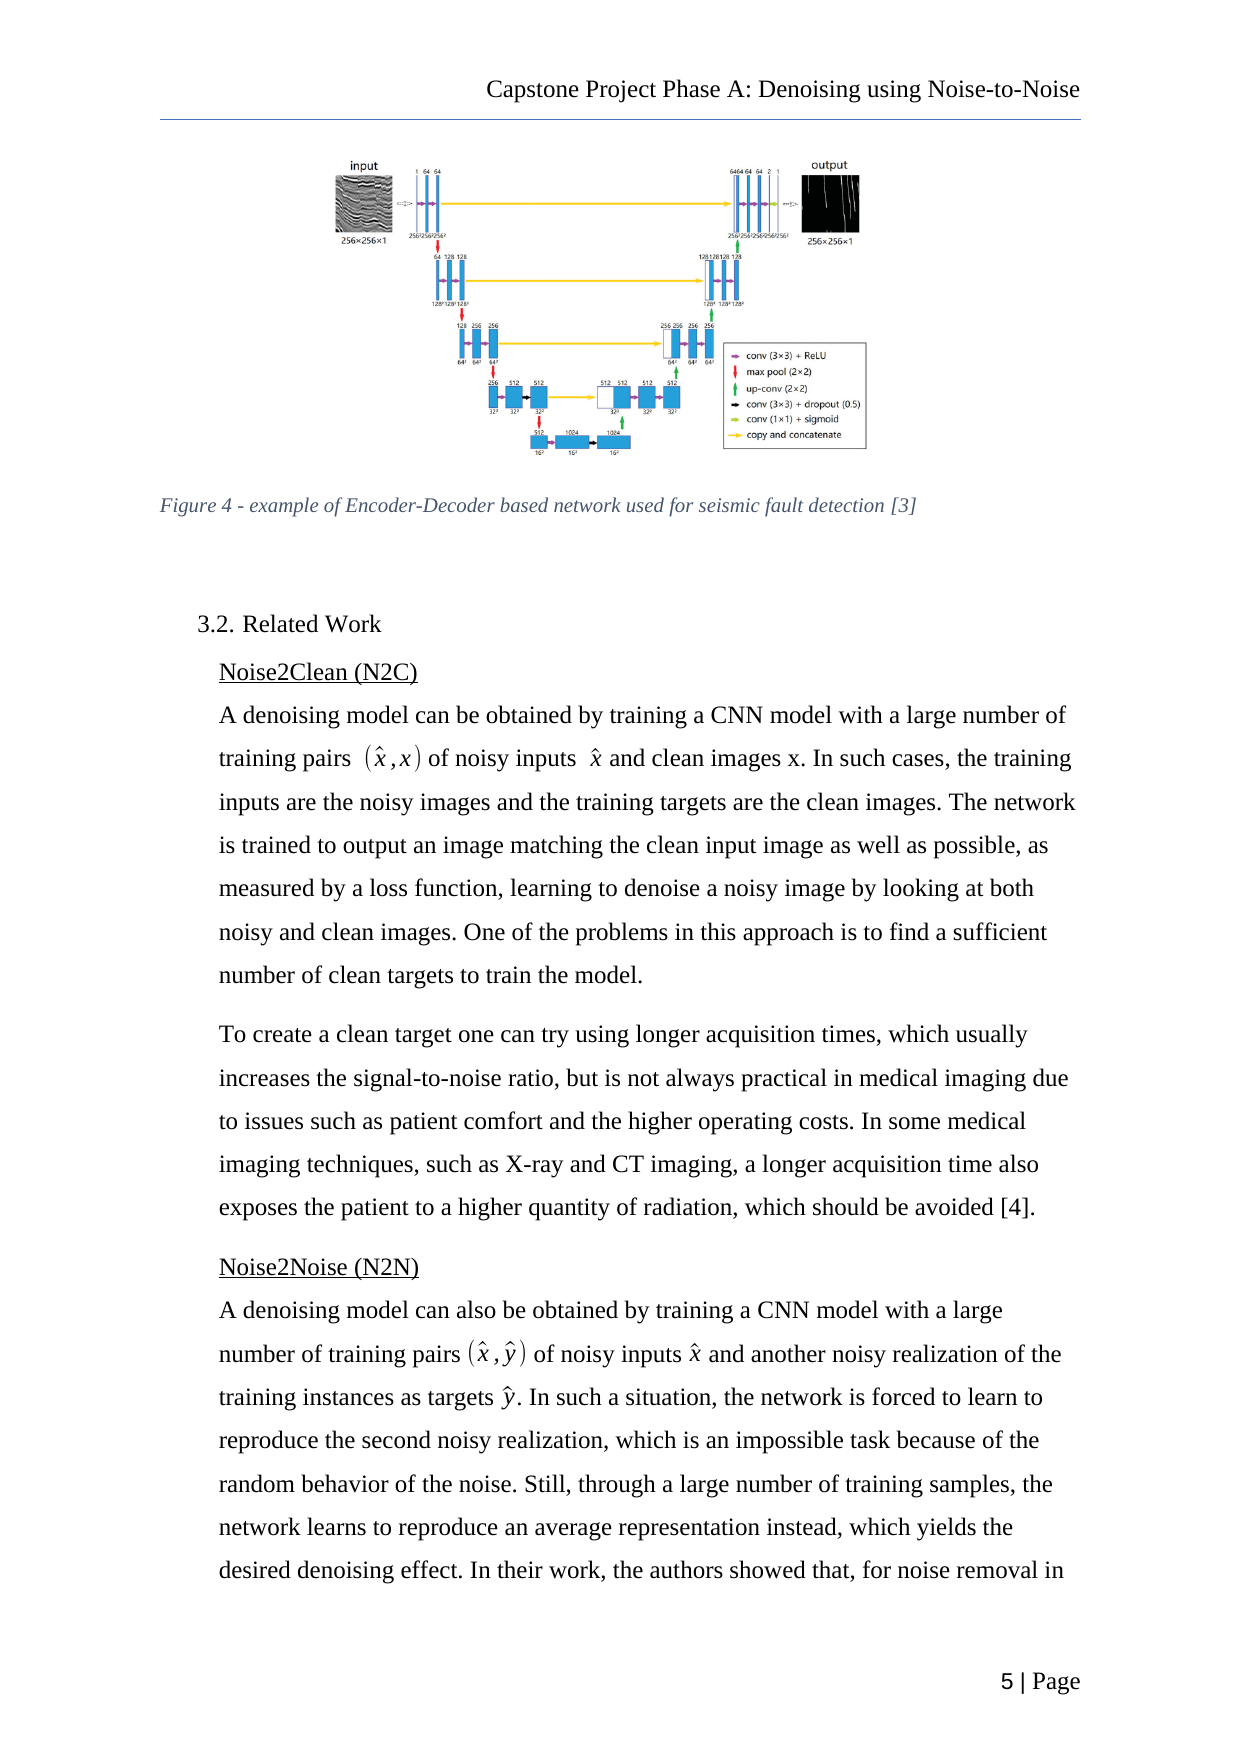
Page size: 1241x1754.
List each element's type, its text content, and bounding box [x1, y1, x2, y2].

text Related Work [197, 609, 1081, 638]
list Noise2Clean (N2C) [218, 657, 1081, 685]
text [218, 1295, 1081, 1584]
text A denoising model can be obtained by training a CNN model with a large number of training pairs of noisy inputs and clean images x. In such cases, the training inputs are the noisy images and the training targets are the clean images. The network is trained to output an image matching the clean input image as well as possible, as measured by a loss function, learning to denoise a noisy image by looking at both noisy and clean images. One of the problems in this approach is to find a sufficient number of clean targets to train the model. [218, 700, 1081, 988]
text To create a clean target one can try using longer acquisition times, which usually increases the signal-to-noise ratio, but is not always practical in medical imaging due to issues such as patient comfort and the higher operating costs. In some medical imaging techniques, such as X-ray and CT imaging, a longer acquisition time also exposes the patient to a higher quantity of radiation, which should be avoided. [218, 1019, 1081, 1221]
text Figure 4 - example of Encoder-Decoder based network used for seismic fault detection [159, 493, 1081, 517]
list Noise2Noise (N2N) [218, 1252, 1081, 1281]
picture [318, 150, 912, 462]
